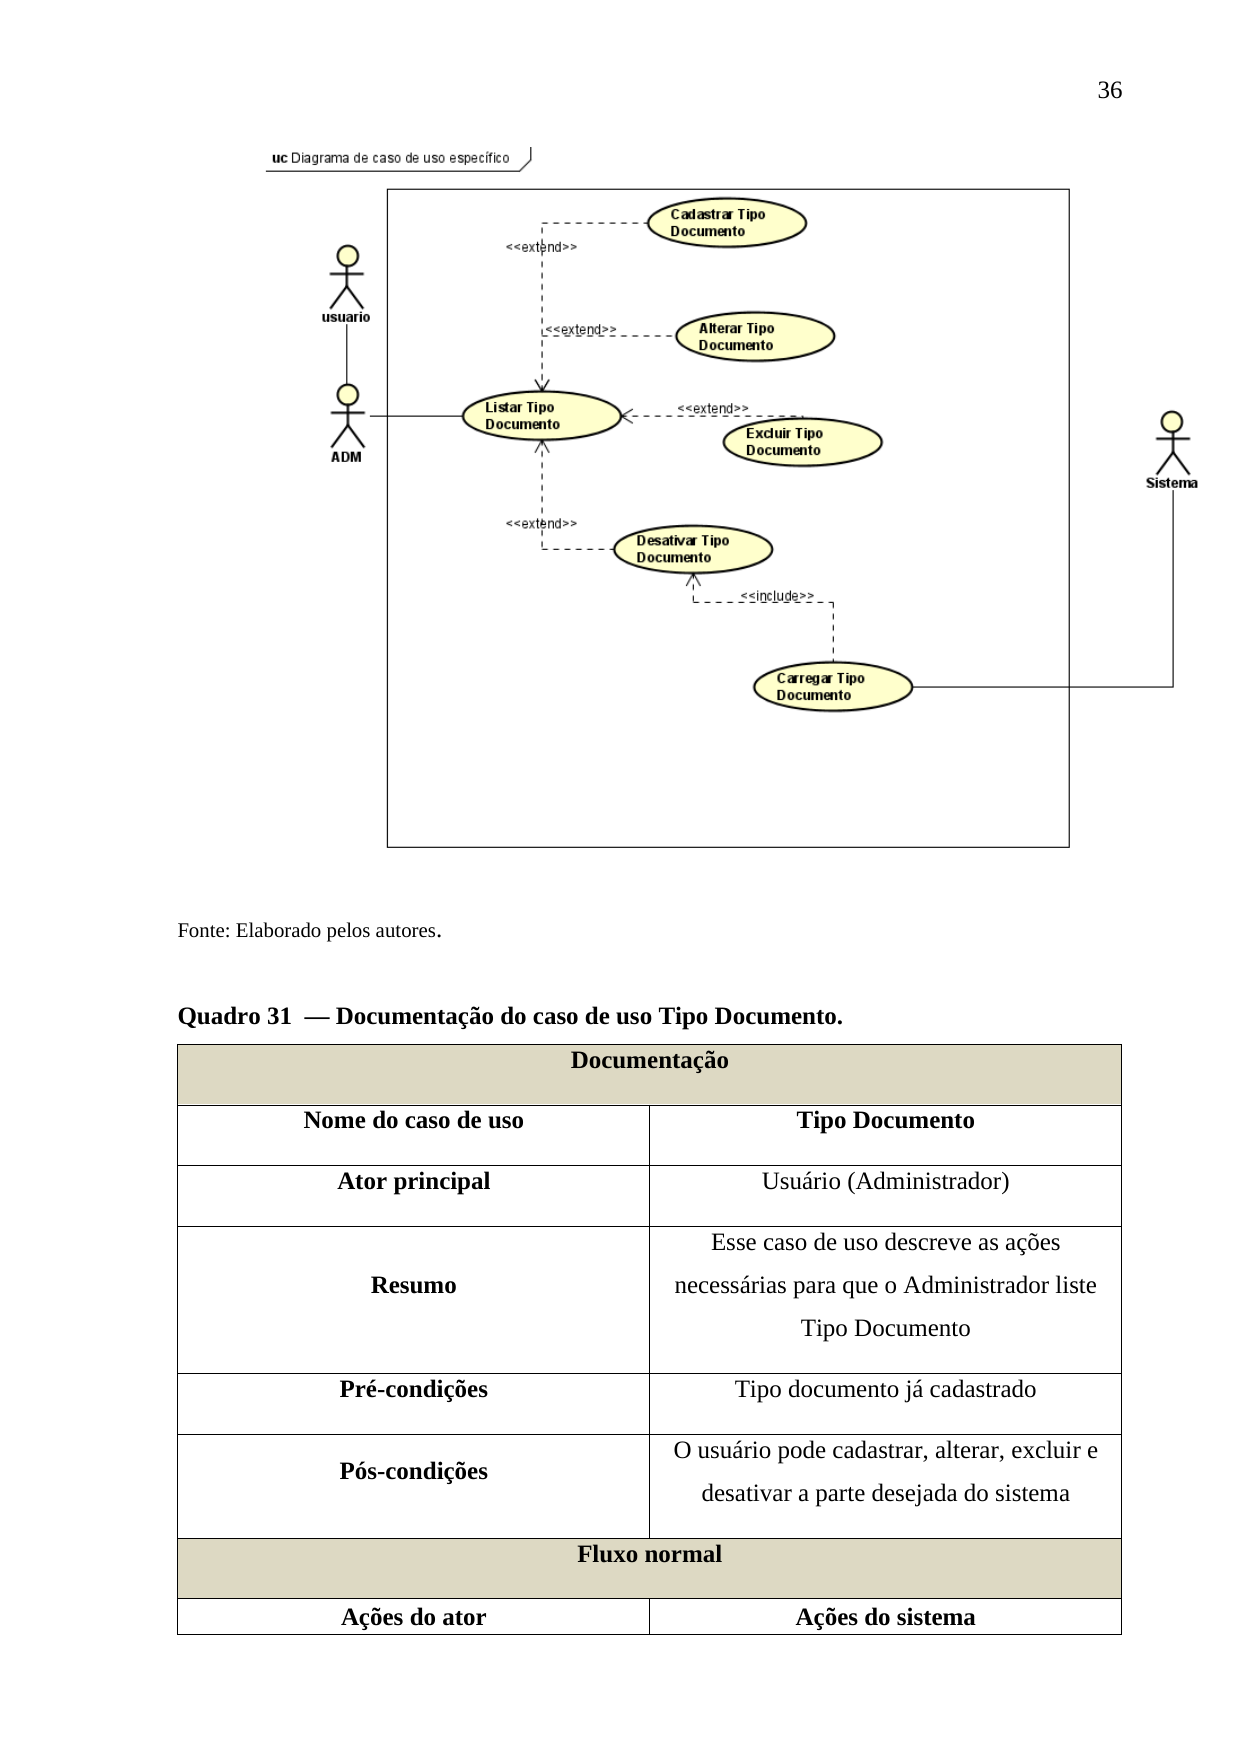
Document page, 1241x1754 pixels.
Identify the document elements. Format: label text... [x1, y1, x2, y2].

picture [265, 147, 1211, 857]
table_cell O usuário pode cadastrar, alterar, excluir e desativar a parte desejada do sistema [650, 1435, 1121, 1538]
table_cell Usuário (Administrador) [650, 1166, 1121, 1226]
table_cell Resumo [178, 1227, 649, 1373]
table_cell Tipo Documento [650, 1106, 1121, 1165]
table_cell Ator principal [178, 1166, 649, 1226]
table_cell Nome do caso de uso [178, 1106, 649, 1165]
table_cell Pós-condições [178, 1435, 649, 1538]
table_header Documentação [178, 1045, 1121, 1104]
table_cell Tipo documento já cadastrado [650, 1374, 1121, 1434]
table_cell Pré-condições [178, 1374, 649, 1434]
text Fonte: Elaborado pelos autores. [177, 914, 1122, 943]
table_cell Ações do sistema [650, 1599, 1121, 1634]
table_cell Ações do ator [178, 1599, 649, 1634]
text Quadro 31 — Documentação do caso de uso Tipo Documento. [177, 1001, 1122, 1029]
table_cell Fluxo normal [178, 1539, 1121, 1598]
table_cell Esse caso de uso descreve as ações necessárias para que o Administrador liste Tipo Documento [650, 1227, 1121, 1373]
